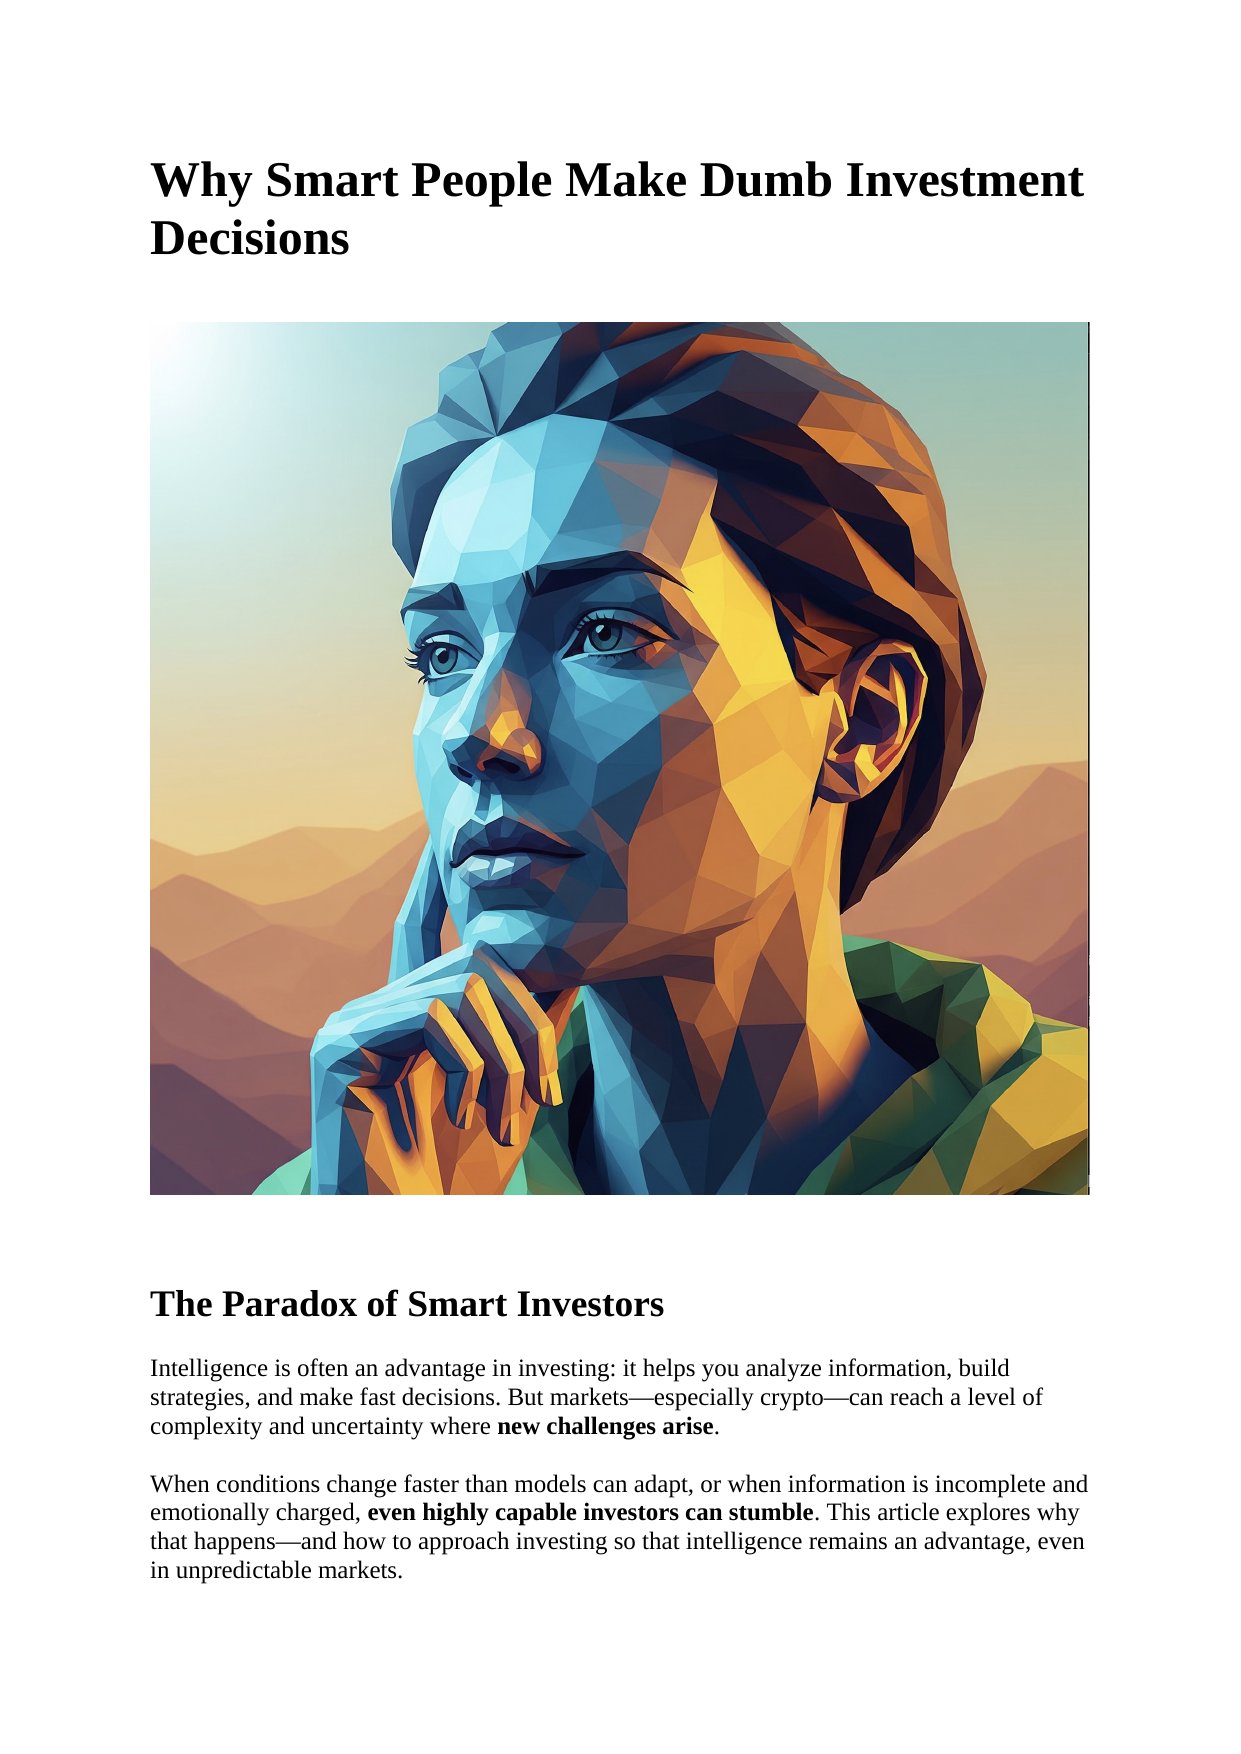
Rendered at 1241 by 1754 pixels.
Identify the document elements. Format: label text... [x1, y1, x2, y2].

text The Paradox of Smart Investors [150, 1281, 1090, 1324]
text When conditions change faster than models can adapt, or when information is incomplete and emotionally charged, even highly capable investors can stumble. This article explores why that happens—and how to approach investing so that intelligence remains an advantage, even in unpredictable markets. [150, 1469, 1090, 1584]
text Intelligence is often an advantage in investing: it helps you analyze information, build strategies, and make fast decisions. But markets—especially crypto—can reach a level of complexity and uncertainty where new challenges arise. [150, 1353, 1090, 1439]
picture [150, 322, 1090, 1195]
text Why Smart People Make Dumb Investment Decisions [150, 150, 1090, 265]
